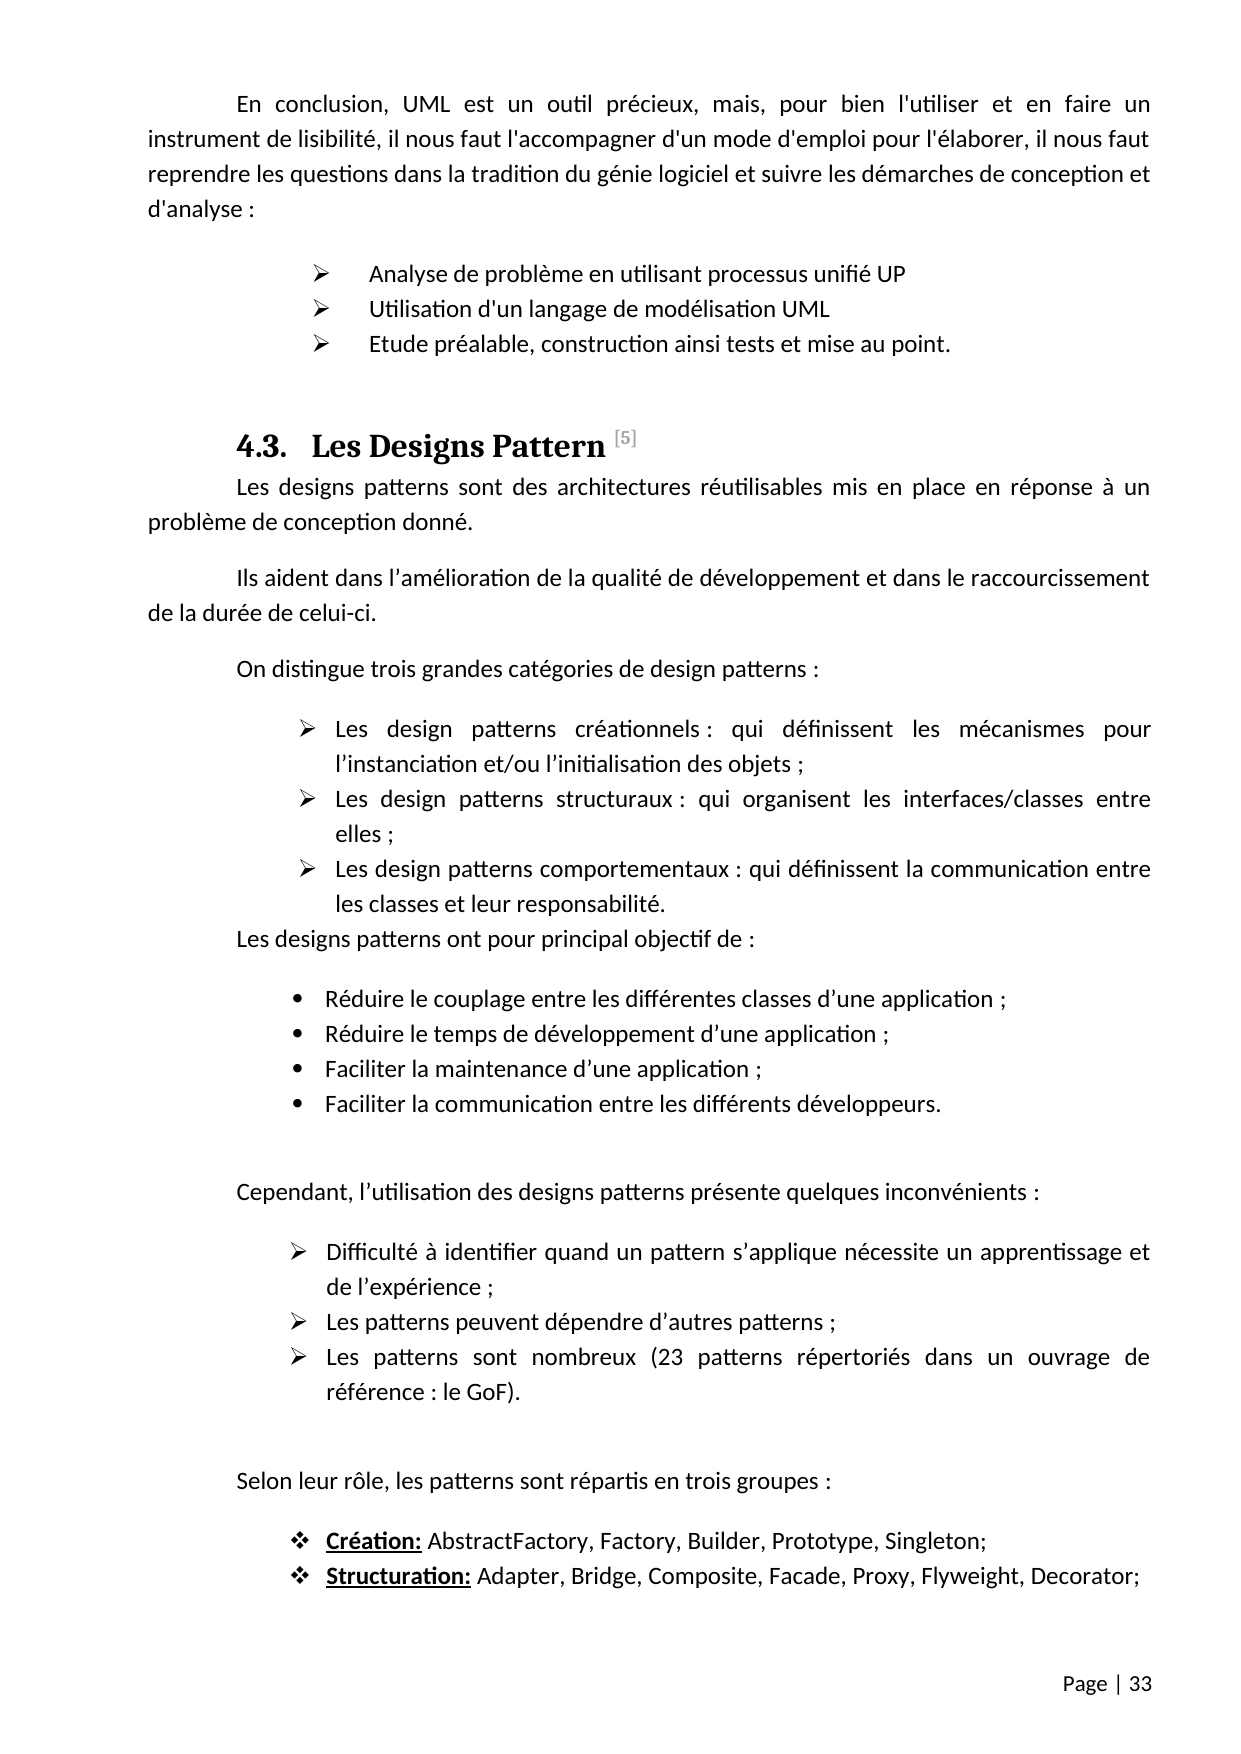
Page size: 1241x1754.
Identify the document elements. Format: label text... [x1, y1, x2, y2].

subtitle Les Designs Pattern [5] [236, 427, 1152, 465]
list Réduire le temps de développement d’une application ; [293, 1018, 1152, 1048]
list Réduire le couplage entre les différentes classes d’une application ; [293, 983, 1152, 1013]
list Structuration: Adapter, Bridge, Composite, Facade, Proxy, Flyweight, Decorator; [289, 1560, 1152, 1591]
text Selon leur rôle, les patterns sont répartis en trois groupes : [148, 1465, 1152, 1496]
text On distingue trois grandes catégories de design patterns : [148, 653, 1152, 683]
list Les patterns sont nombreux (23 patterns répertoriés dans un ouvrage de référence : le GoF). [289, 1342, 1152, 1407]
list Les design patterns créationnels : qui définissent les mécanismes pour l’instanciation et/ou l’initialisation des objets ; [298, 713, 1152, 778]
text En conclusion, UML est un outil précieux, mais, pour bien l'utiliser et en faire un instrument de lisibilité, il nous faut l'accompagner d'un mode d'emploi pour l'élaborer, il nous faut reprendre les questions dans la tradition du génie logiciel et suivre les démarches de conception et d'analyse : [148, 89, 1152, 224]
list Faciliter la communication entre les différents développeurs. [293, 1088, 1152, 1118]
list Analyse de problème en utilisant processus unifié UP [223, 258, 1152, 288]
list Les patterns peuvent dépendre d’autres patterns ; [289, 1307, 1152, 1337]
list Les design patterns structuraux : qui organisent les interfaces/classes entre elles ; [298, 783, 1152, 848]
list Difficulté à identifier quand un pattern s’applique nécessite un apprentissage et de l’expérience ; [289, 1237, 1152, 1302]
list Faciliter la maintenance d’une application ; [293, 1053, 1152, 1083]
list Création: AbstractFactory, Factory, Builder, Prototype, Singleton; [289, 1525, 1152, 1556]
text Les designs patterns ont pour principal objectif de : [148, 923, 1152, 953]
list Les design patterns comportementaux : qui définissent la communication entre les classes et leur responsabilité. [298, 853, 1152, 918]
text Ils aident dans l’amélioration de la qualité de développement et dans le raccourcissement de la durée de celui-ci. [148, 562, 1152, 627]
text Cependant, l’utilisation des designs patterns présente quelques inconvénients : [148, 1177, 1152, 1207]
list Utilisation d'un langage de modélisation UML [223, 293, 1152, 323]
text Les designs patterns sont des architectures réutilisables mis en place en réponse à un problème de conception donné. [148, 471, 1152, 537]
list Etude préalable, construction ainsi tests et mise au point. [223, 328, 1152, 358]
